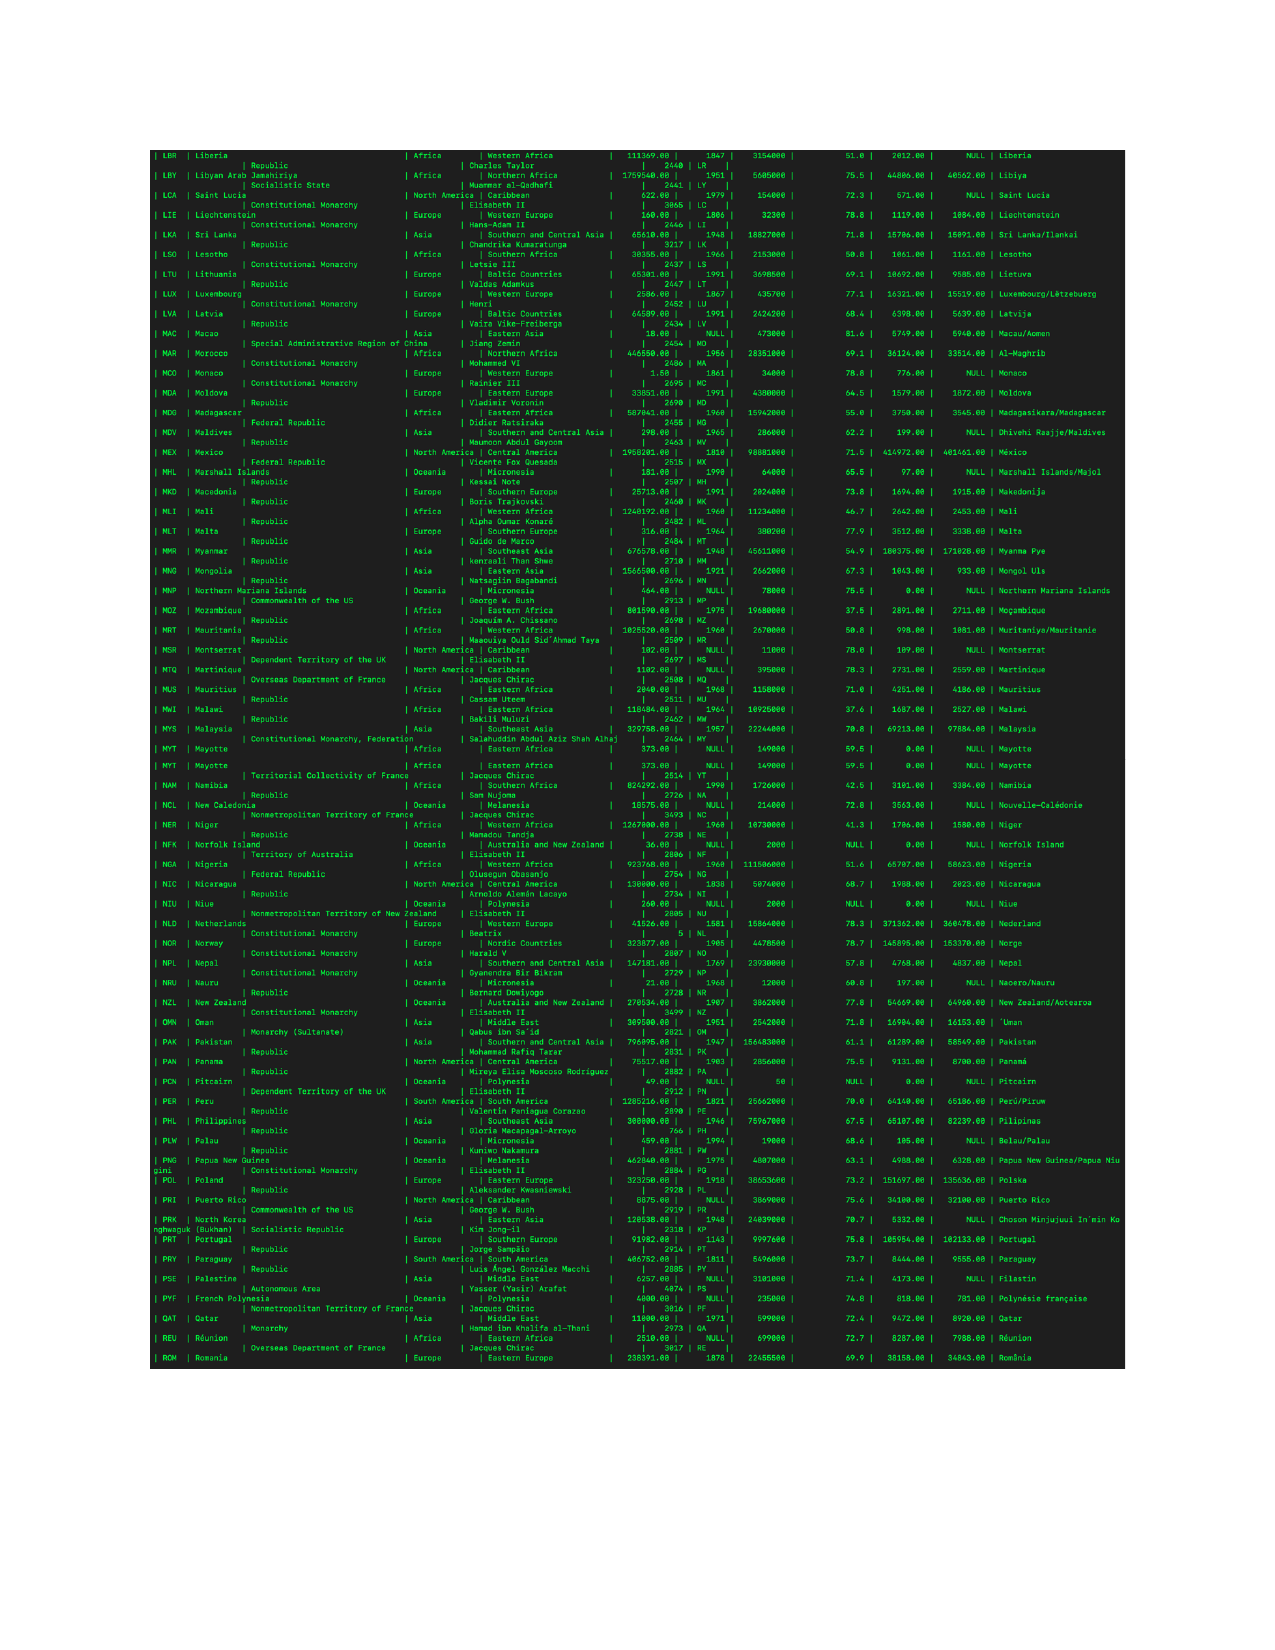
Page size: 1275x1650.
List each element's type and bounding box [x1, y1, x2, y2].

picture [150, 150, 1125, 1369]
